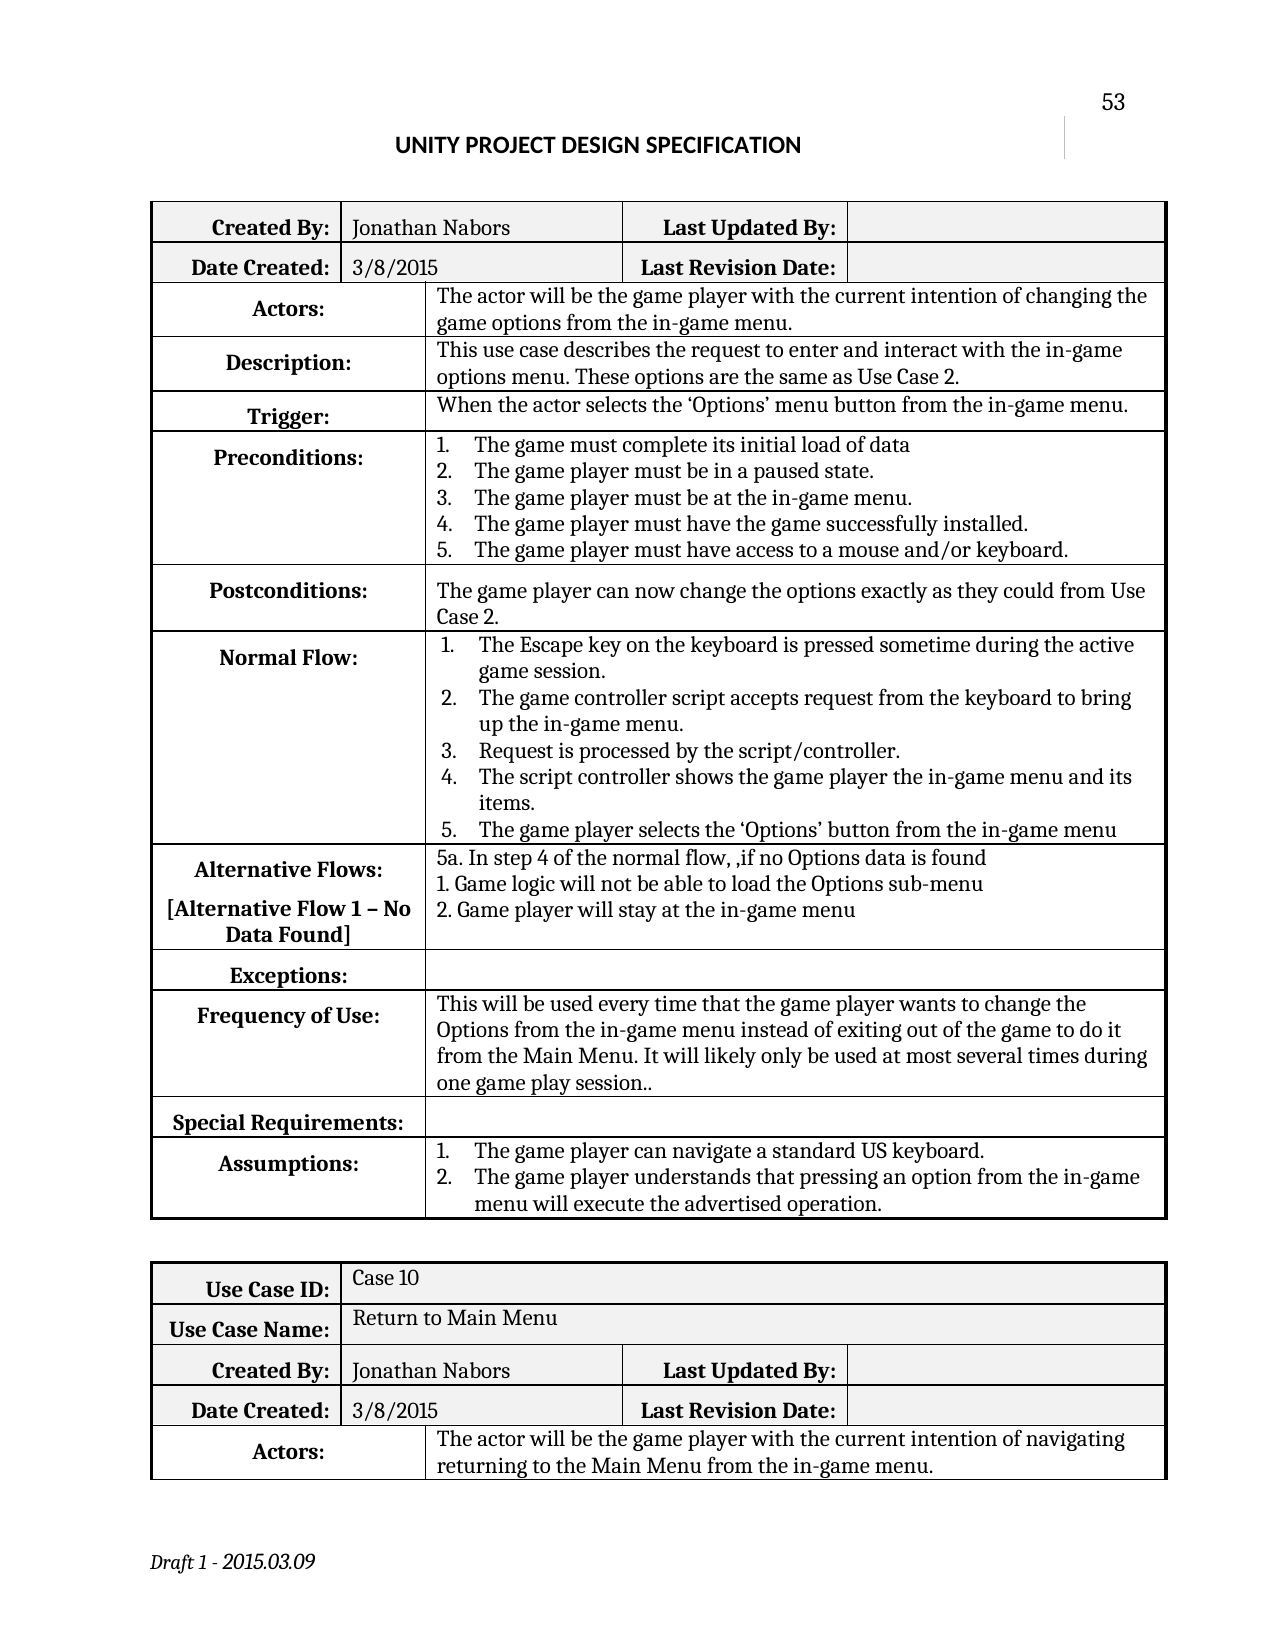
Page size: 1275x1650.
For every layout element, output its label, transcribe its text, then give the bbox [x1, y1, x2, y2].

table_cell Exceptions: [153, 950, 425, 989]
table_cell Date Created: [153, 243, 340, 281]
table_cell Actors: [153, 283, 425, 336]
table_cell The actor will be the game player with the current intention of navigating returning to the Main Menu from the in-game menu. [426, 1426, 1164, 1479]
table_cell Description: [153, 337, 425, 390]
table_cell When the actor selects the ‘Options’ menu button from the in-game menu. [426, 392, 1164, 430]
table_cell [848, 1386, 1164, 1424]
table_cell The actor will be the game player with the current intention of changing the game options from the in-game menu. [426, 283, 1164, 336]
table_cell The Escape key on the keyboard is pressed sometime during the active game session. The game controller script accepts request from the keyboard to bring up the in-game menu. Request is processed by the script/controller. The script controller shows the game player the in-game menu and its items. The game player selects the ‘Options’ button from the in-game menu [426, 632, 1164, 843]
table_cell Last Revision Date: [623, 1386, 847, 1424]
table_cell Jonathan Nabors [342, 1345, 622, 1384]
table_cell [848, 243, 1164, 281]
table_cell Created By: [153, 1345, 340, 1384]
table_cell Actors: [153, 1426, 425, 1479]
table_cell [848, 202, 1164, 241]
table_cell [426, 950, 1164, 989]
table_cell The game player can now change the options exactly as they could from Use Case 2. [426, 565, 1164, 630]
table_cell This use case describes the request to enter and interact with the in-game options menu. These options are the same as Use Case 2. [426, 337, 1164, 390]
table_cell The game must complete its initial load of data The game player must be in a paused state. The game player must be at the in-game menu. The game player must have the game successfully installed. The game player must have access to a mouse and/or keyboard. [426, 432, 1164, 564]
table_cell Alternative Flows: [Alternative Flow 1 – No Data Found] [153, 845, 425, 948]
table_cell Jonathan Nabors [342, 202, 622, 241]
table_cell Last Updated By: [623, 1345, 847, 1384]
table_cell This will be used every time that the game player wants to change the Options from the in-game menu instead of exiting out of the game to do it from the Main Menu. It will likely only be used at most several times during one game play session.. [426, 991, 1164, 1096]
table_cell [426, 1097, 1164, 1136]
table_cell [848, 1345, 1164, 1384]
table_cell Postconditions: [153, 565, 425, 630]
table_cell Special Requirements: [153, 1097, 425, 1136]
table_header Use Case ID: [153, 1264, 340, 1303]
table_cell Assumptions: [153, 1138, 425, 1217]
table_cell 5a. In step 4 of the normal flow, ,if no Options data is found 1. Game logic will not be able to load the Options sub-menu 2. Game player will stay at the in-game menu [426, 845, 1164, 948]
table_cell The game player can navigate a standard US keyboard. The game player understands that pressing an option from the in-game menu will execute the advertised operation. [426, 1138, 1164, 1217]
table_cell Last Updated By: [623, 202, 847, 241]
table_cell Trigger: [153, 392, 425, 430]
table_cell Preconditions: [153, 432, 425, 564]
table_cell 3/8/2015 [342, 243, 622, 281]
table_header Case 10 [342, 1264, 1164, 1303]
table_cell Return to Main Menu [342, 1305, 1164, 1344]
table_cell Use Case Name: [153, 1305, 340, 1344]
table_cell Normal Flow: [153, 632, 425, 843]
table_cell Last Revision Date: [623, 243, 847, 281]
table_cell 3/8/2015 [342, 1386, 622, 1424]
table_cell Created By: [153, 202, 340, 241]
table_cell Frequency of Use: [153, 991, 425, 1096]
table_cell Date Created: [153, 1386, 340, 1424]
